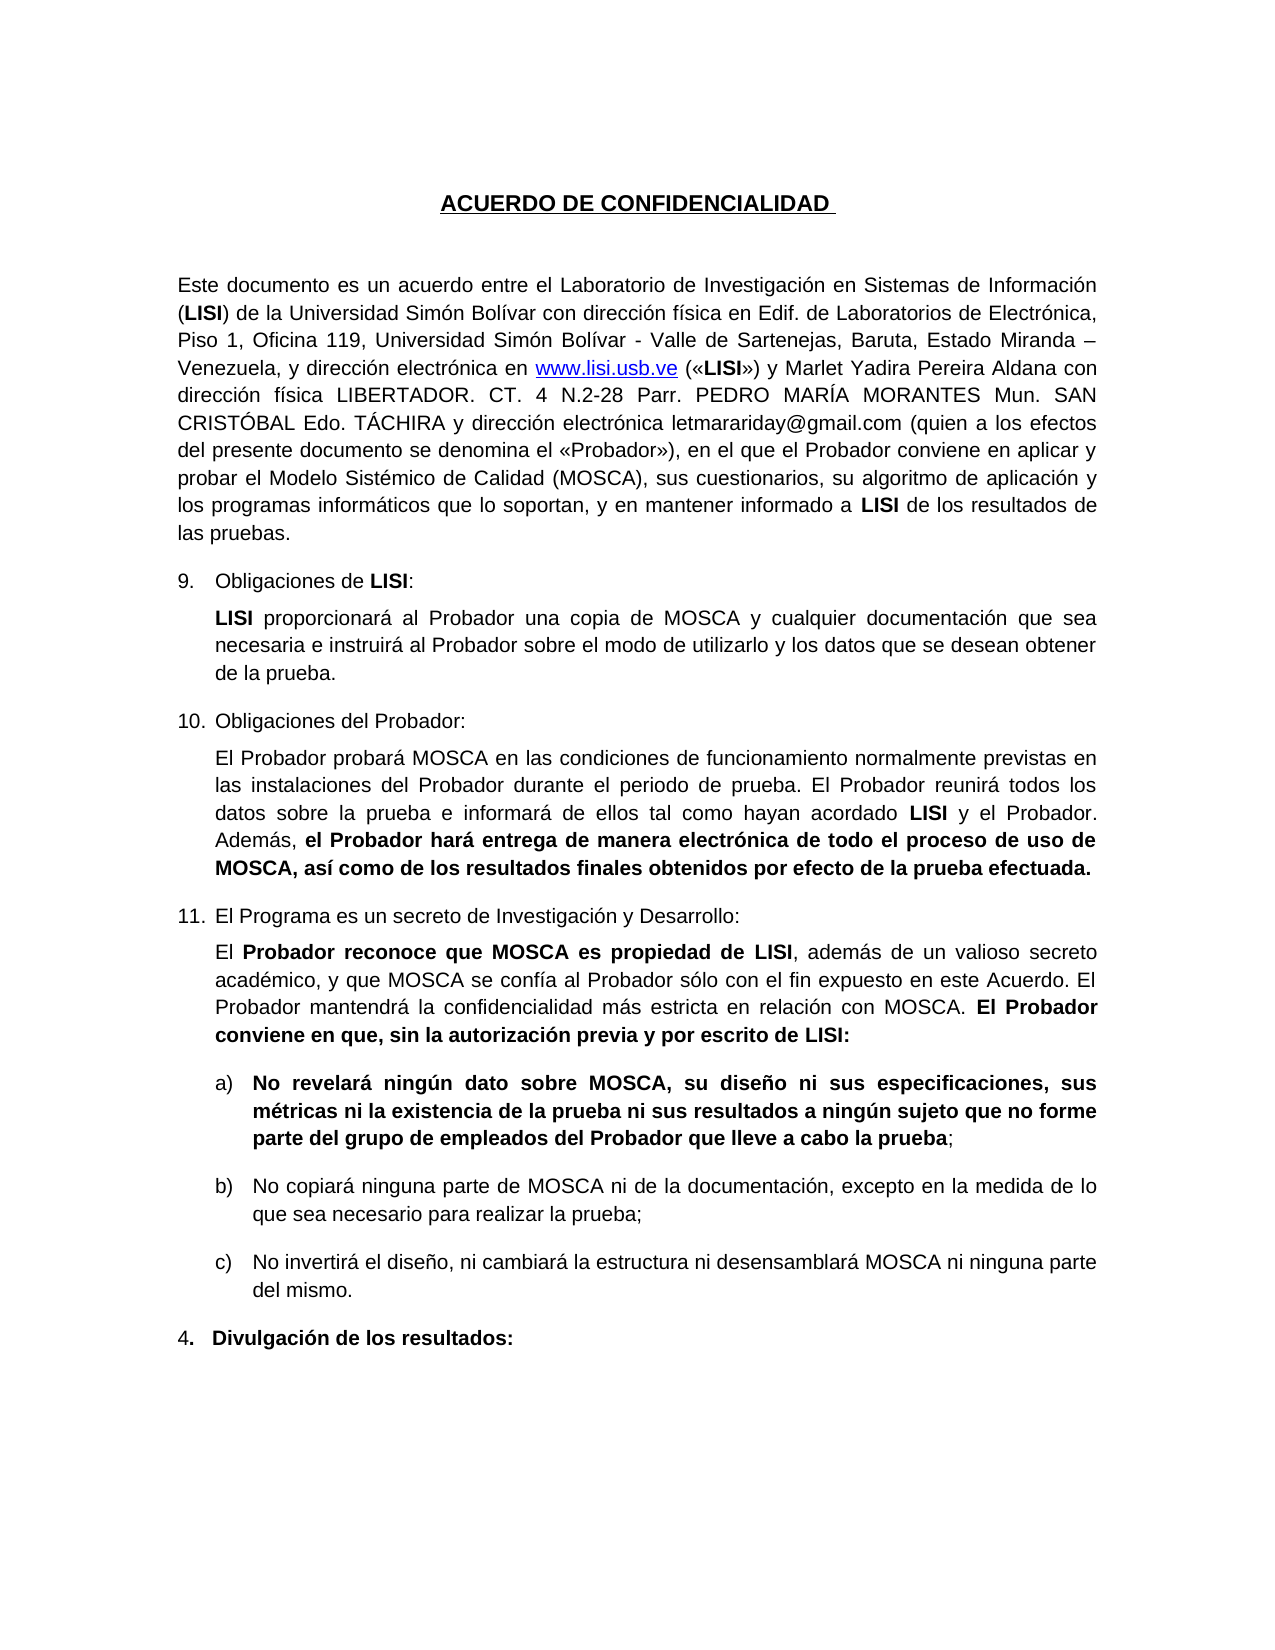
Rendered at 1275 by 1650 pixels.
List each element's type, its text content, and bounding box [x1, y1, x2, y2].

text Este documento es un acuerdo entre el Laboratorio de Investigación en Sistemas de Información (LISI) de la Universidad Simón Bolívar con dirección física en Edif. de Laboratorios de Electrónica, Piso 1, Oficina 119, Universidad Simón Bolívar - Valle de Sartenejas, Baruta, Estado Miranda – Venezuela, y dirección electrónica en www.lisi.usb.ve («LISI») y Marlet Yadira Pereira Aldana con dirección física LIBERTADOR. CT. 4 N.2-28 Parr. PEDRO MARÍA MORANTES Mun. SAN CRISTÓBAL Edo. TÁCHIRA y dirección electrónica letmarariday@gmail.com (quien a los efectos del presente documento se denomina el «Probador»), en el que el Probador conviene en aplicar y probar el Modelo Sistémico de Calidad (MOSCA), sus cuestionarios, su algoritmo de aplicación y los programas informáticos que lo soportan, y en mantener informado a LISI de los resultados de las pruebas. [177, 273, 1098, 545]
text LISI proporcionará al Probador una copia de MOSCA y cualquier documentación que sea necesaria e instruirá al Probador sobre el modo de utilizarlo y los datos que se desean obtener de la prueba. [215, 606, 1098, 684]
text ACUERDO DE CONFIDENCIALIDAD [177, 190, 1098, 248]
text El Probador probará MOSCA en las condiciones de funcionamiento normalmente previstas en las instalaciones del Probador durante el periodo de prueba. El Probador reunirá todos los datos sobre la prueba e informará de ellos tal como hayan acordado LISI y el Probador. Además, el Probador hará entrega de manera electrónica de todo el proceso de uso de MOSCA, así como de los resultados finales obtenidos por efecto de la prueba efectuada. [215, 745, 1098, 879]
text b) No copiará ninguna parte de MOSCA ni de la documentación, excepto en la medida de lo que sea necesario para realizar la prueba; [215, 1174, 1098, 1226]
text El Probador reconoce que MOSCA es propiedad de LISI, además de un valioso secreto académico, y que MOSCA se confía al Probador sólo con el fin expuesto en este Acuerdo. El Probador mantendrá la confidencialidad más estricta en relación con MOSCA. El Probador conviene en que, sin la autorización previa y por escrito de LISI: [215, 940, 1098, 1047]
list Obligaciones del Probador: [177, 709, 1098, 733]
text c) No invertirá el diseño, ni cambiará la estructura ni desensamblará MOSCA ni ninguna parte del mismo. [215, 1250, 1098, 1302]
text 4. Divulgación de los resultados: [177, 1326, 1098, 1350]
list Obligaciones de LISI: [177, 569, 1098, 593]
list El Programa es un secreto de Investigación y Desarrollo: [177, 904, 1098, 928]
text a) No revelará ningún dato sobre MOSCA, su diseño ni sus especificaciones, sus métricas ni la existencia de la prueba ni sus resultados a ningún sujeto que no forme parte del grupo de empleados del Probador que lleve a cabo la prueba; [215, 1071, 1098, 1150]
